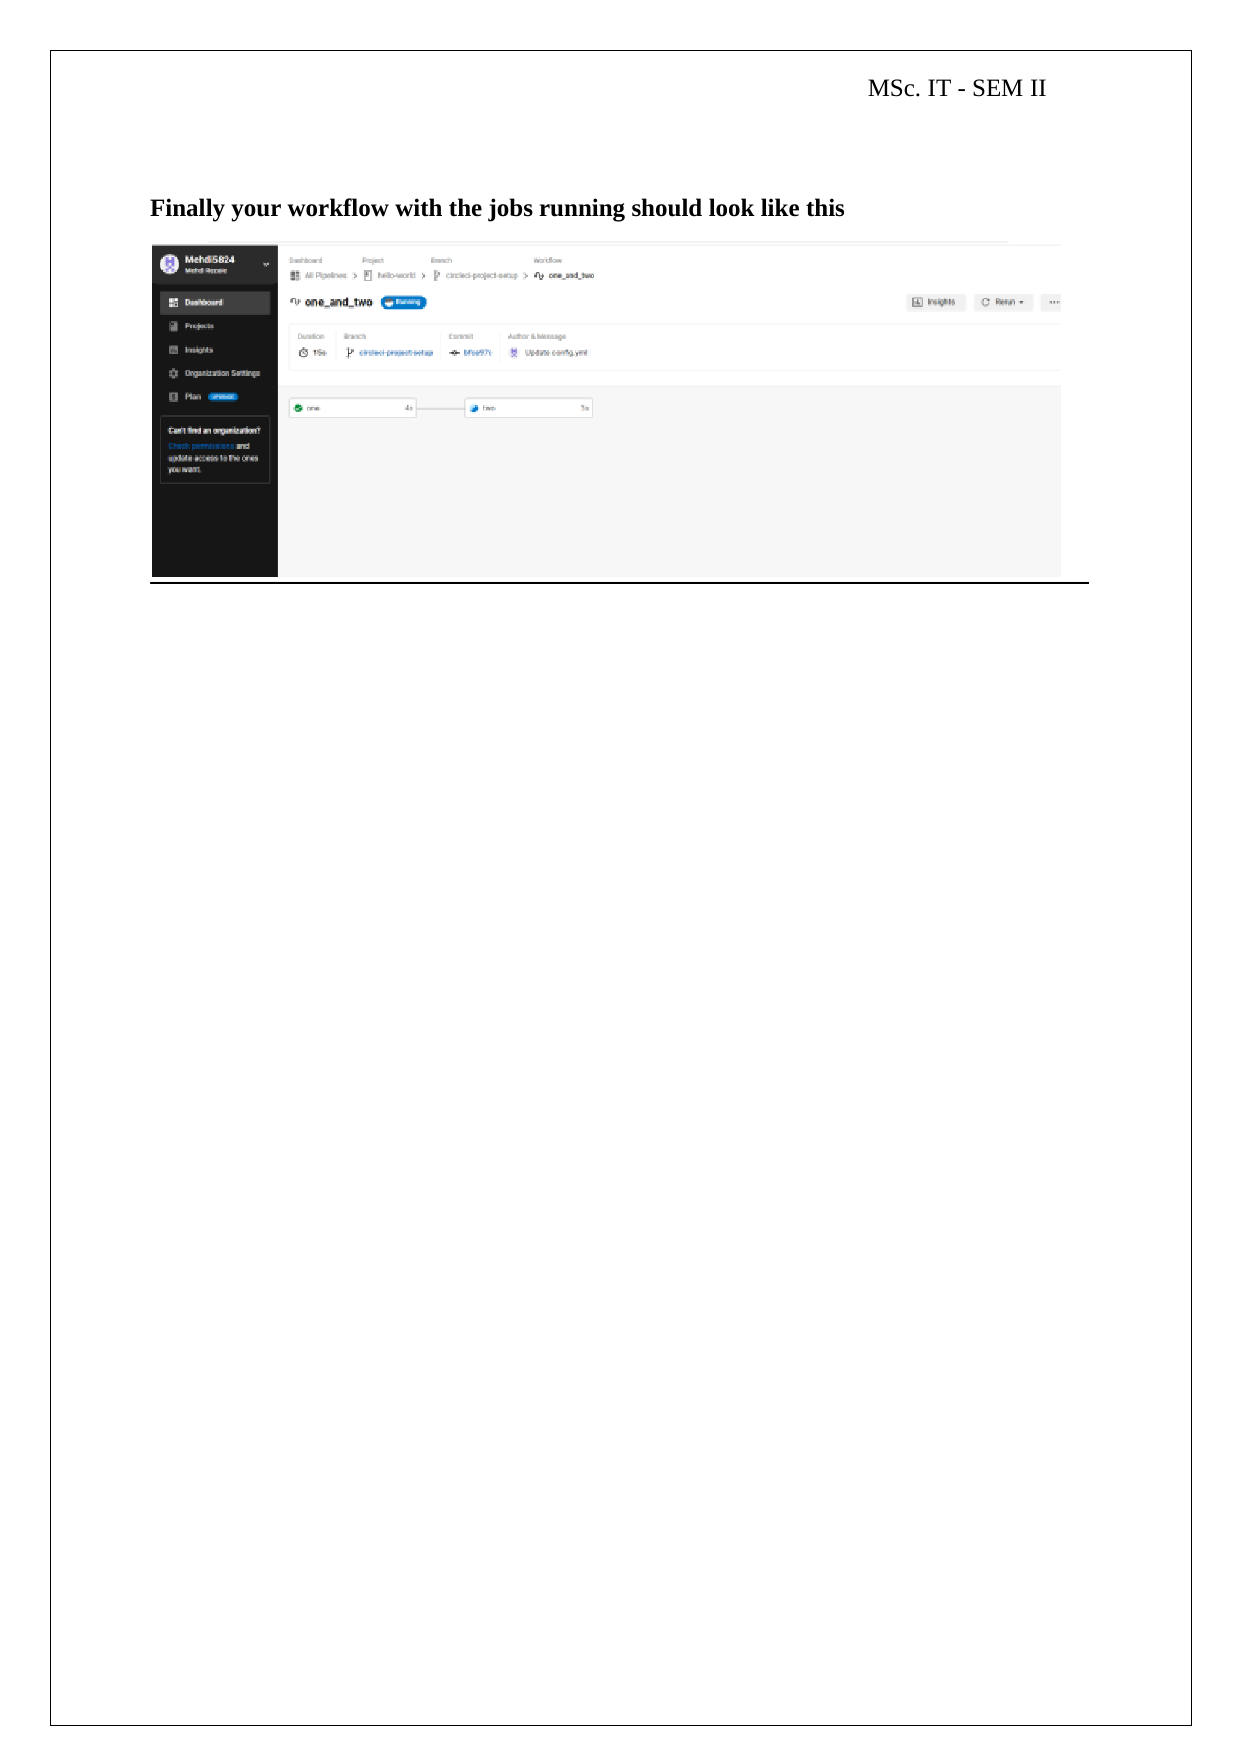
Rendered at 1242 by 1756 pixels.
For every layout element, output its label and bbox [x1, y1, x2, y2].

picture [150, 241, 1089, 584]
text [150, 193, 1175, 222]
